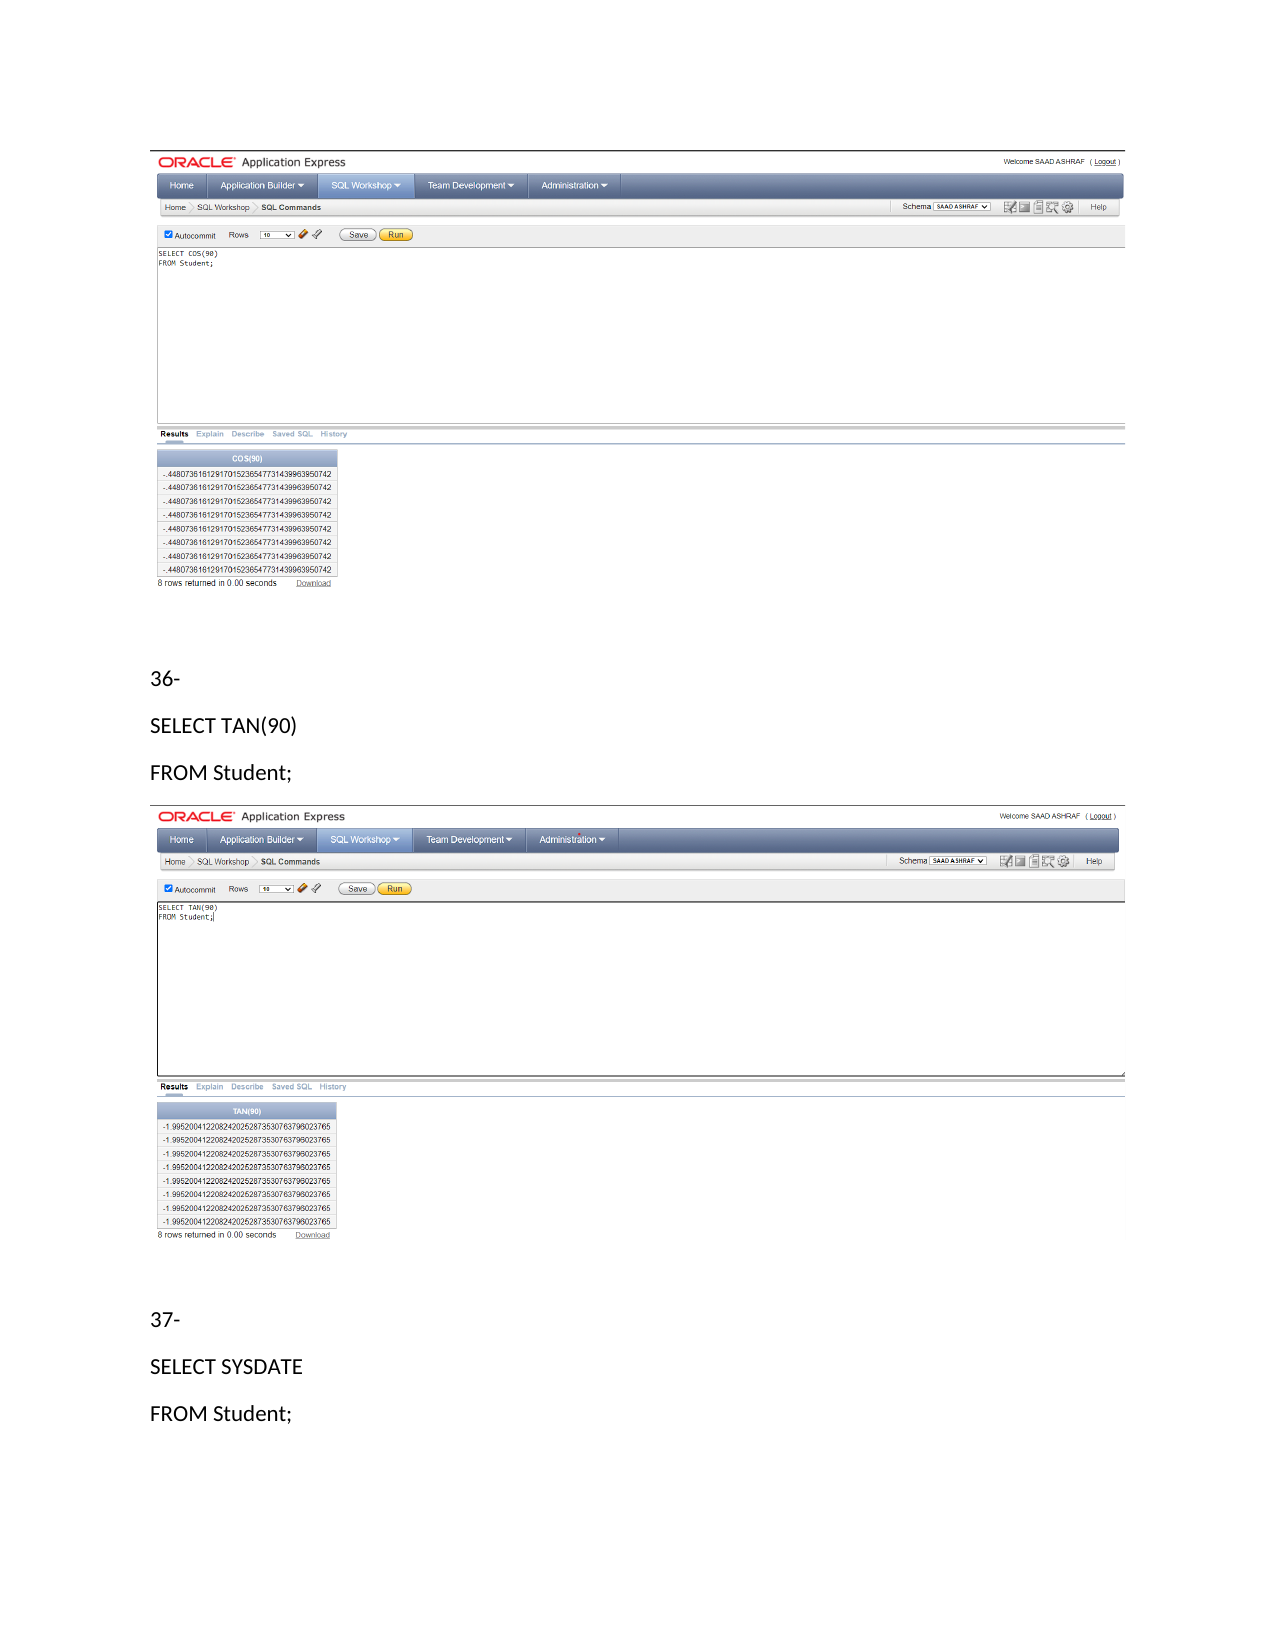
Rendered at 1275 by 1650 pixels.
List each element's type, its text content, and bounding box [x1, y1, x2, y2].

picture [150, 150, 1125, 599]
picture [150, 805, 1125, 1240]
text SELECT TAN(90) [150, 711, 1125, 739]
text FROM Student; [150, 1399, 1125, 1427]
text 36- [150, 664, 1125, 693]
text SELECT SYSDATE [150, 1352, 1125, 1380]
text 37- [150, 1305, 1125, 1333]
text FROM Student; [150, 758, 1125, 786]
